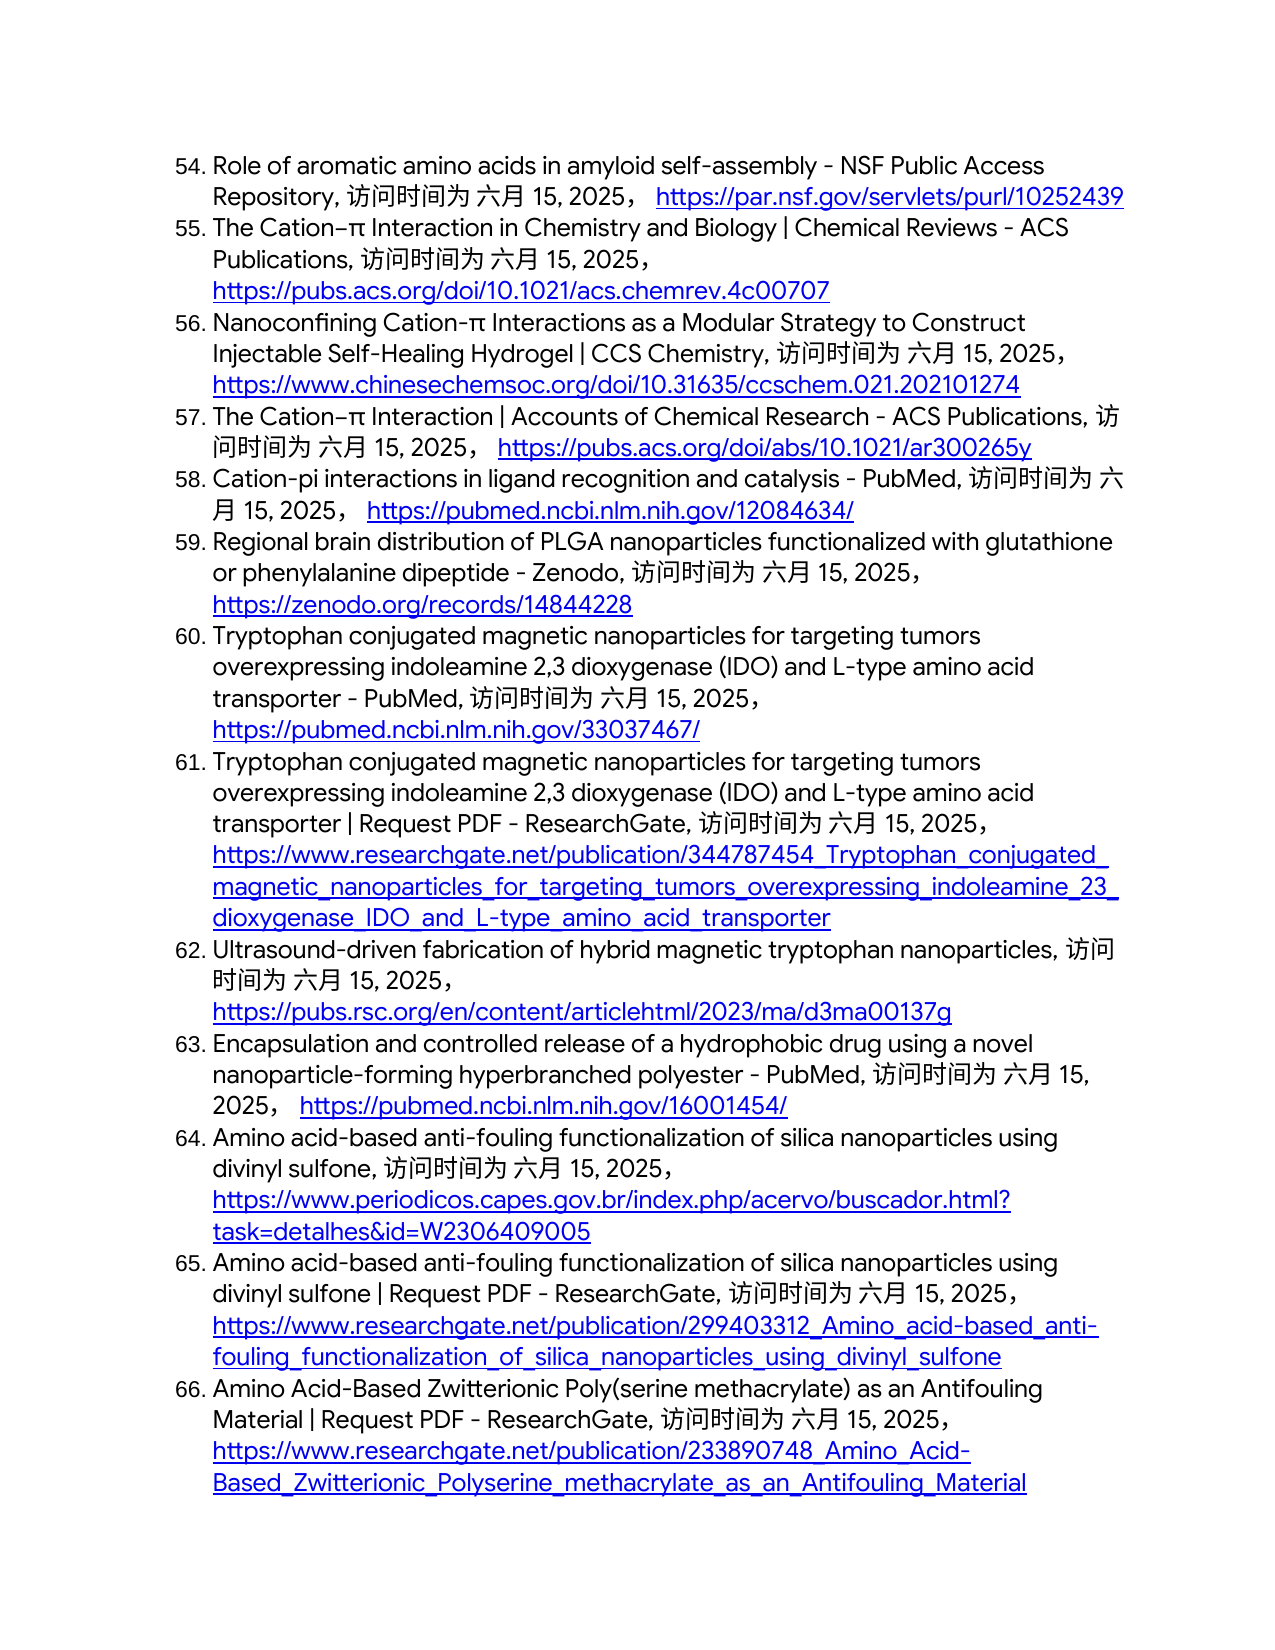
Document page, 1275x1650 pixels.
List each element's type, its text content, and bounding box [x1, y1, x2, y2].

list Encapsulation and controlled release of a hydrophobic drug using a novel nanoparticle-forming hyperbranched polyester - PubMed, 访问时间为 六月 15, 2025， https://pubmed.ncbi.nlm.nih.gov/16001454/ [175, 1028, 1125, 1122]
list The Cation−π Interaction | Accounts of Chemical Research - ACS Publications, 访问时间为 六月 15, 2025， https://pubs.acs.org/doi/abs/10.1021/ar300265y [175, 401, 1125, 463]
list Role of aromatic amino acids in amyloid self-assembly - NSF Public Access Repository, 访问时间为 六月 15, 2025， https://par.nsf.gov/servlets/purl/10252439 [175, 150, 1125, 213]
list Nanoconfining Cation-π Interactions as a Modular Strategy to Construct Injectable Self-Healing Hydrogel | CCS Chemistry, 访问时间为 六月 15, 2025， https://www.chinesechemsoc.org/doi/10.31635/ccschem.021.202101274 [175, 307, 1125, 401]
list Regional brain distribution of PLGA nanoparticles functionalized with glutathione or phenylalanine dipeptide - Zenodo, 访问时间为 六月 15, 2025， https://zenodo.org/records/14844228 [175, 526, 1125, 620]
list Amino acid-based anti-fouling functionalization of silica nanoparticles using divinyl sulfone | Request PDF - ResearchGate, 访问时间为 六月 15, 2025， https://www.researchgate.net/publication/299403312_Amino_acid-based_anti-fouling_functionalization_of_silica_nanoparticles_using_divinyl_sulfone [175, 1247, 1125, 1373]
list Amino Acid-Based Zwitterionic Poly(serine methacrylate) as an Antifouling Material | Request PDF - ResearchGate, 访问时间为 六月 15, 2025， https://www.researchgate.net/publication/233890748_Amino_Acid-Based_Zwitterionic_Polyserine_methacrylate_as_an_Antifouling_Material [175, 1373, 1125, 1498]
list Tryptophan conjugated magnetic nanoparticles for targeting tumors overexpressing indoleamine 2,3 dioxygenase (IDO) and L-type amino acid transporter - PubMed, 访问时间为 六月 15, 2025， https://pubmed.ncbi.nlm.nih.gov/33037467/ [175, 620, 1125, 746]
list The Cation−π Interaction in Chemistry and Biology | Chemical Reviews - ACS Publications, 访问时间为 六月 15, 2025， https://pubs.acs.org/doi/10.1021/acs.chemrev.4c00707 [175, 213, 1125, 307]
list Cation-pi interactions in ligand recognition and catalysis - PubMed, 访问时间为 六月 15, 2025， https://pubmed.ncbi.nlm.nih.gov/12084634/ [175, 463, 1125, 526]
list Tryptophan conjugated magnetic nanoparticles for targeting tumors overexpressing indoleamine 2,3 dioxygenase (IDO) and L-type amino acid transporter | Request PDF - ResearchGate, 访问时间为 六月 15, 2025， https://www.researchgate.net/publication/344787454_Tryptophan_conjugated_magnetic_nanoparticles_for_targeting_tumors_overexpressing_indoleamine_23_dioxygenase_IDO_and_L-type_amino_acid_transporter [175, 746, 1125, 934]
list Amino acid-based anti-fouling functionalization of silica nanoparticles using divinyl sulfone, 访问时间为 六月 15, 2025， https://www.periodicos.capes.gov.br/index.php/acervo/buscador.html?task=detalhes&id=W2306409005 [175, 1122, 1125, 1247]
list Ultrasound-driven fabrication of hybrid magnetic tryptophan nanoparticles, 访问时间为 六月 15, 2025， https://pubs.rsc.org/en/content/articlehtml/2023/ma/d3ma00137g [175, 934, 1125, 1028]
